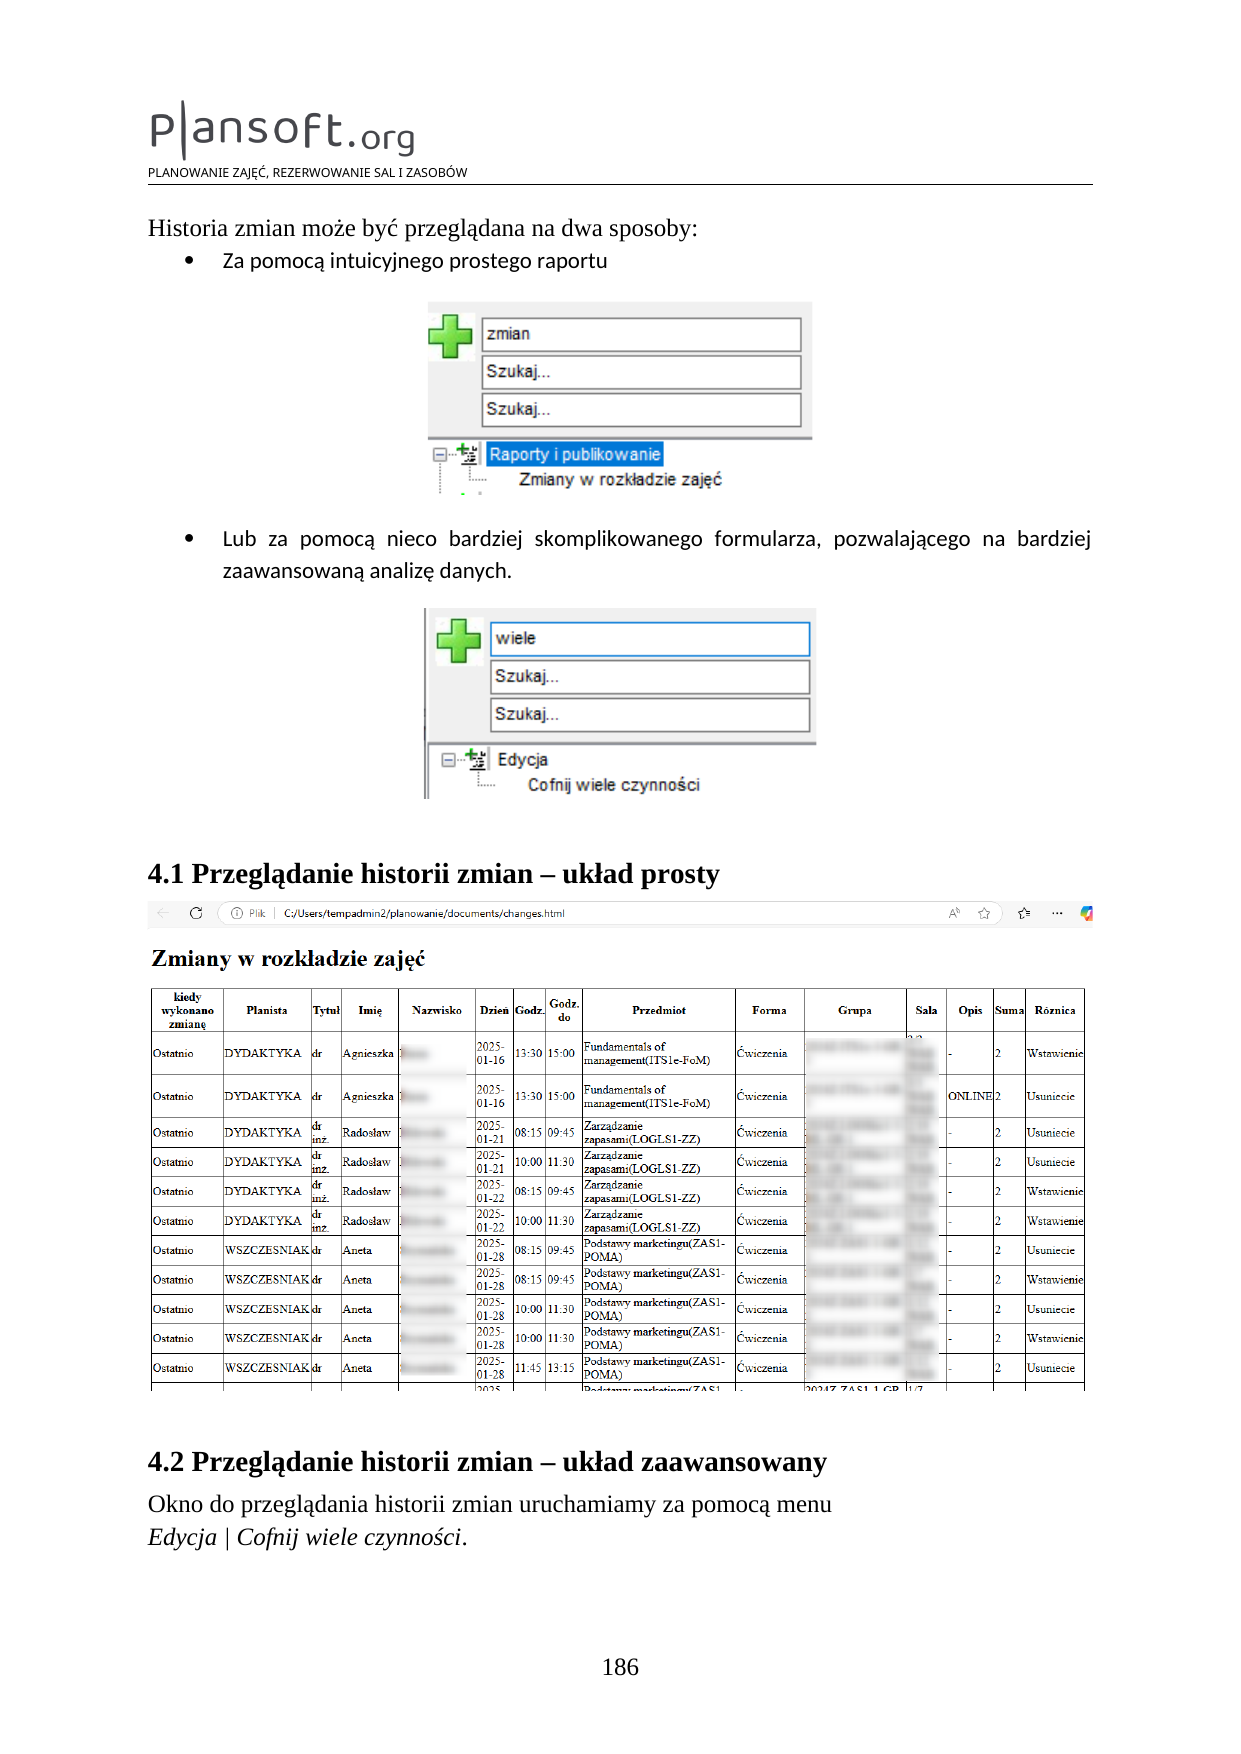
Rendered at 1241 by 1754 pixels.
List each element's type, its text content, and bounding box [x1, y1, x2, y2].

subtitle Przeglądanie historii zmian – układ zaawansowany [148, 1444, 1093, 1478]
subtitle Przeglądanie historii zmian – układ prosty [148, 856, 1093, 890]
list Za pomocą intuicyjnego prostego raportu [185, 247, 1093, 274]
text Okno do przeglądania historii zmian uruchamiamy za pomocą menu [148, 1489, 1093, 1518]
picture [423, 608, 817, 799]
picture [147, 901, 1093, 1391]
picture [427, 299, 813, 495]
list Lub za pomocą nieco bardziej skomplikowanego formularza, pozwalającego na bardziej zaawansowaną analizę danych. [185, 524, 1093, 584]
text Historia zmian może być przeglądana na dwa sposoby: [148, 213, 1093, 242]
text Edycja | Cofnij wiele czynności. [148, 1522, 1093, 1551]
picture [147, 73, 418, 165]
